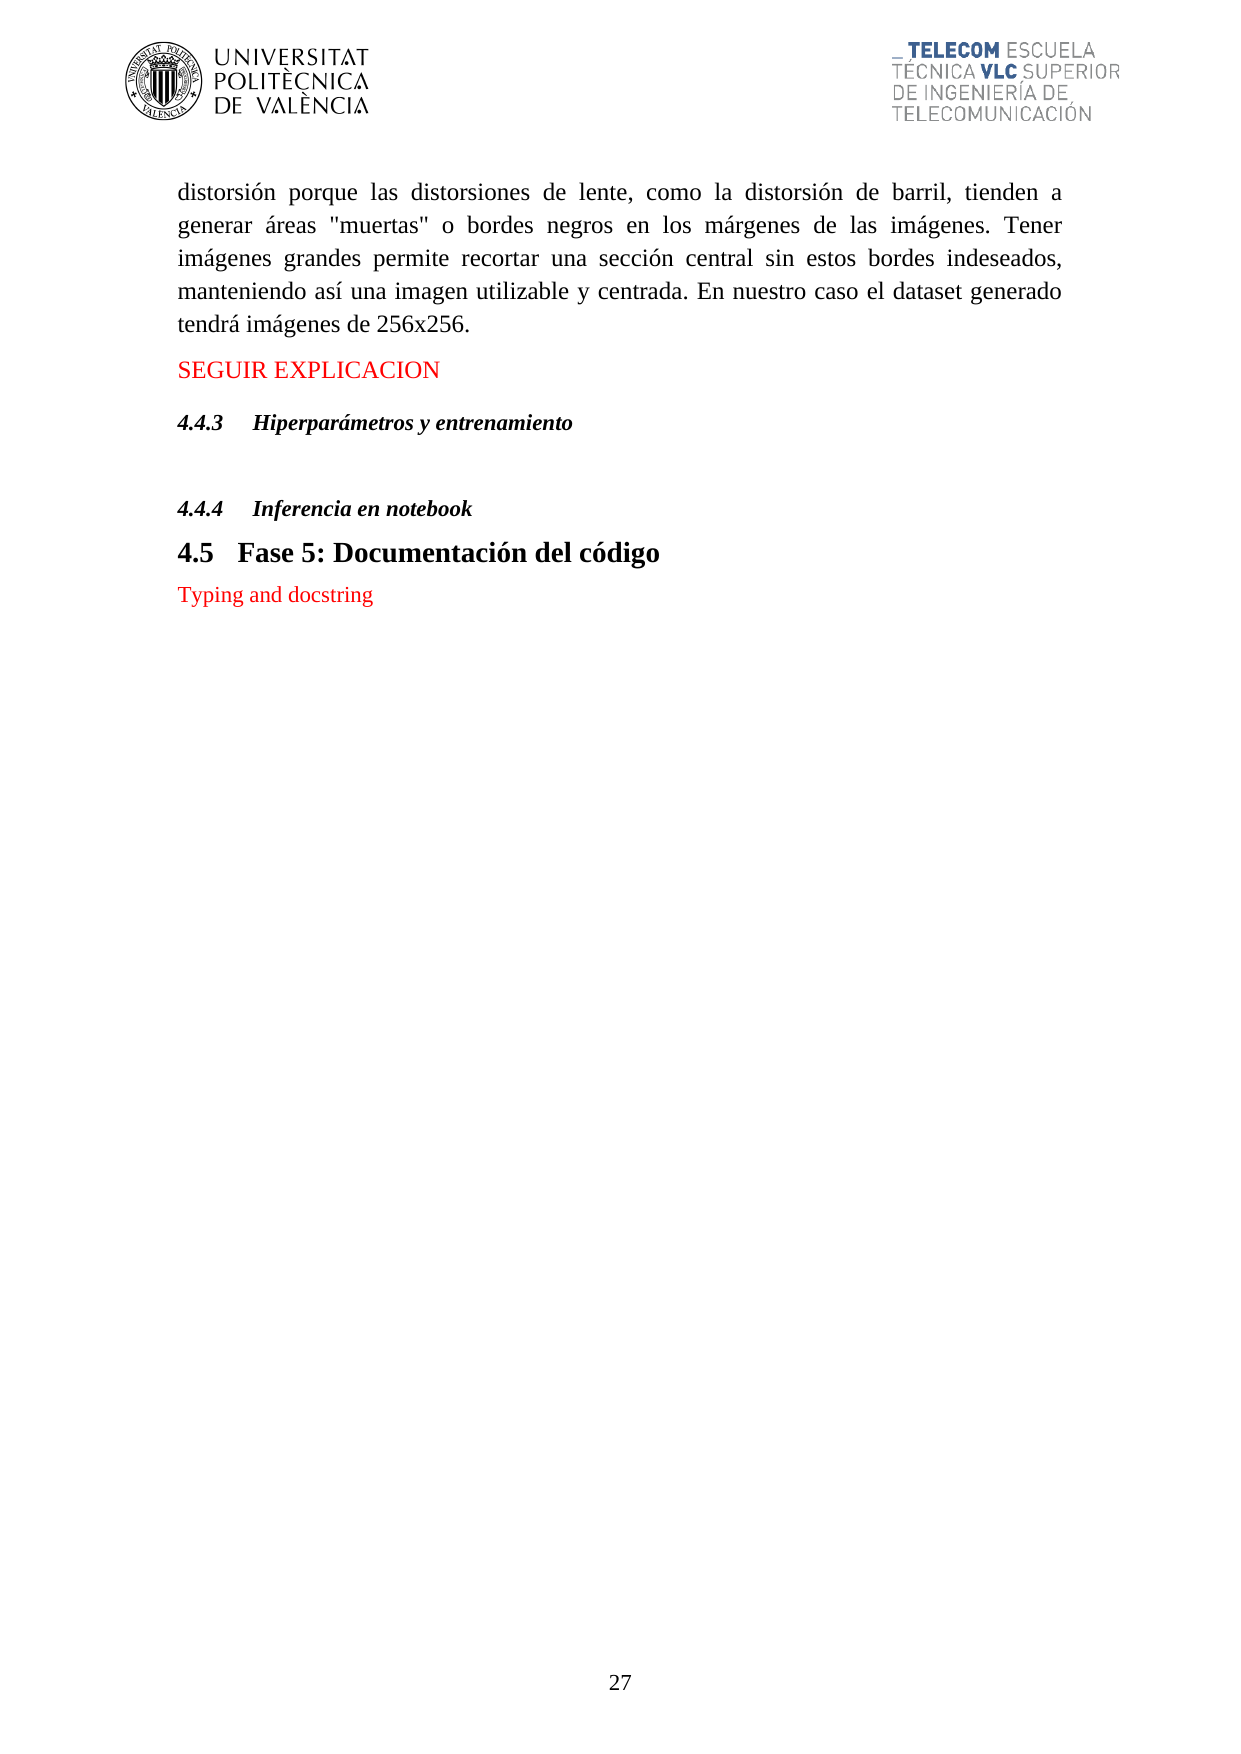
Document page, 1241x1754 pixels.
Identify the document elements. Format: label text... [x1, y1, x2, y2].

subtitle Hiperparámetros y entrenamiento [177, 409, 1063, 435]
subtitle Inferencia en notebook [177, 495, 1063, 521]
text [177, 177, 1063, 338]
subtitle Fase 5: Documentación del código [177, 533, 1063, 568]
picture [892, 42, 1120, 121]
text SEGUIR EXPLICACION [177, 355, 1063, 383]
text Typing and docstring [177, 581, 1063, 607]
picture [111, 29, 391, 133]
